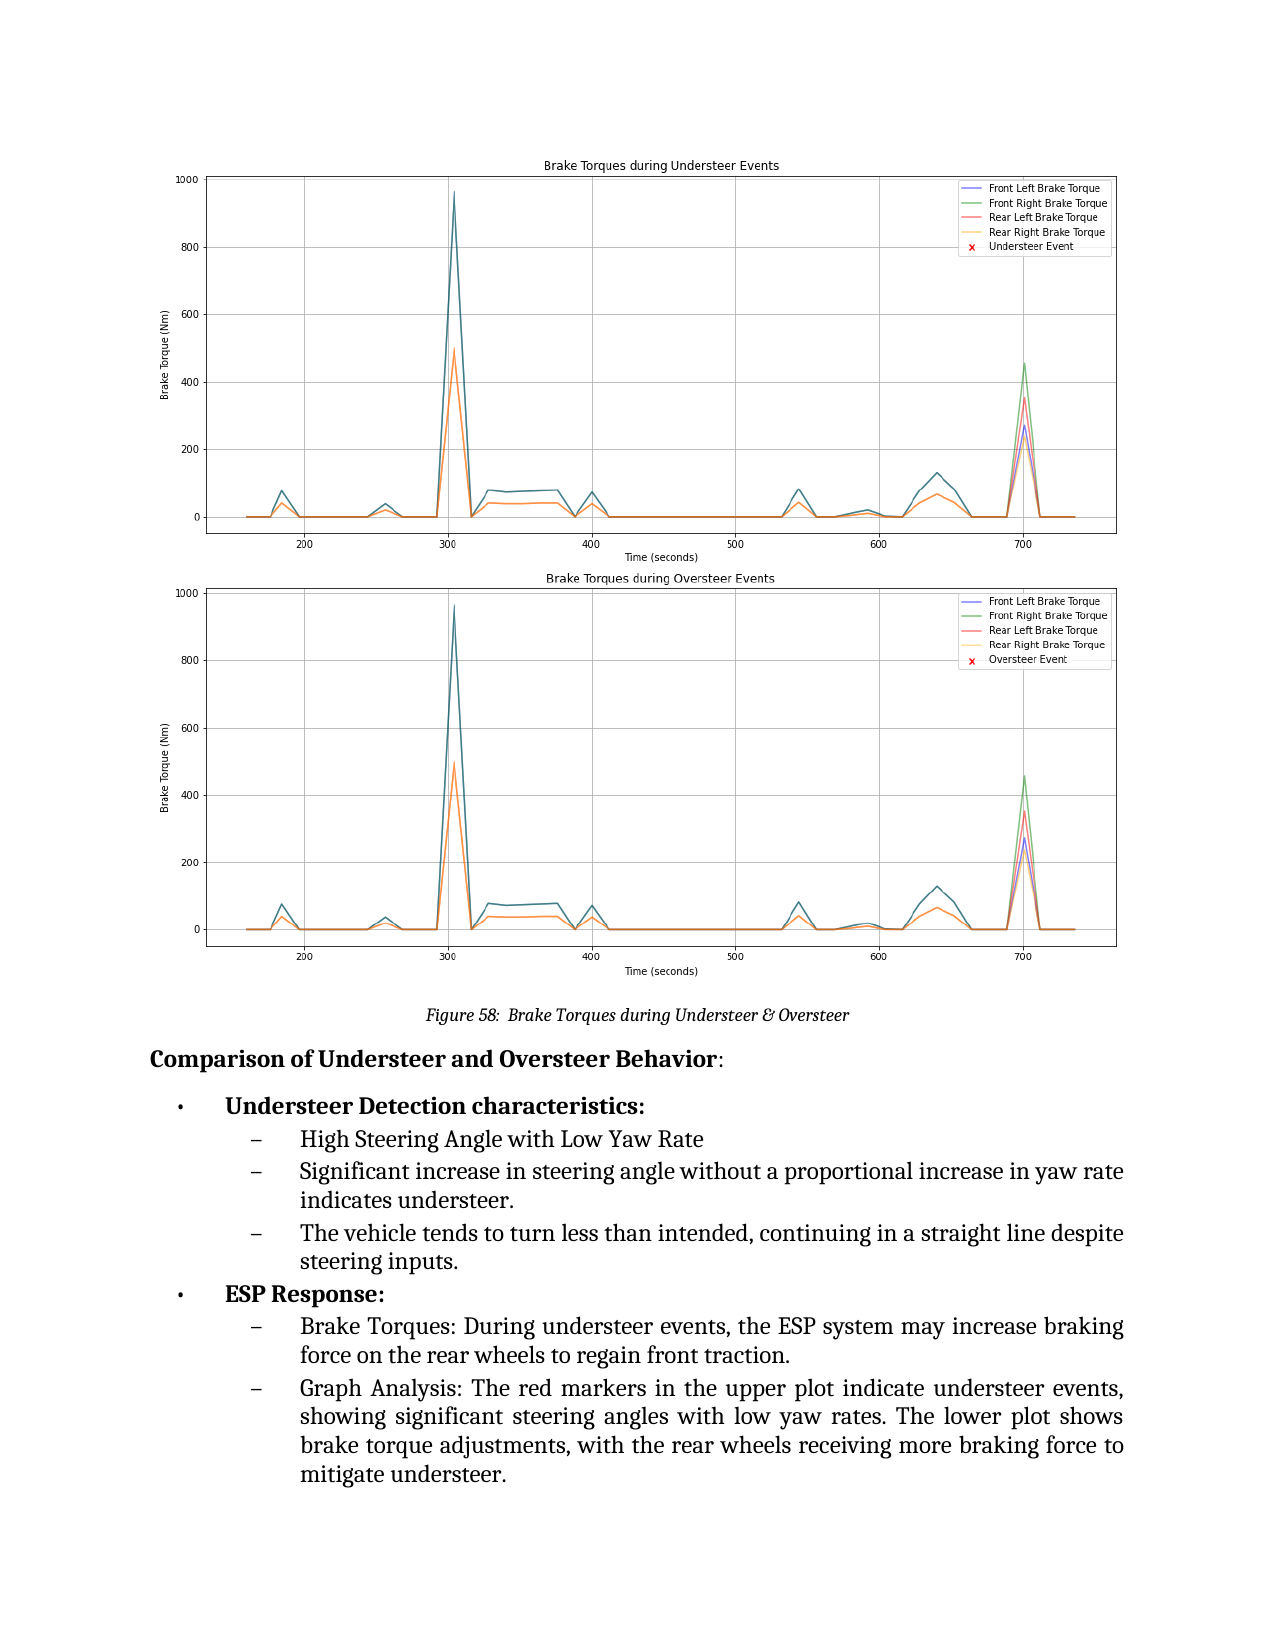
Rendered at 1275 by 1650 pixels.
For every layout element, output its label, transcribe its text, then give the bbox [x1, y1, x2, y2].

text Comparison of Understeer and Oversteer Behavior: [150, 1045, 1125, 1073]
list High Steering Angle with Low Yaw Rate [250, 1125, 1125, 1153]
text Figure 58: Brake Torques during Understeer & Oversteer [150, 1004, 1125, 1026]
list Understeer Detection characteristics: [175, 1092, 1125, 1121]
list ESP Response: [175, 1280, 1125, 1308]
picture [150, 150, 1125, 986]
list Graph Analysis: The red markers in the upper plot indicate understeer events, showing significant steering angles with low yaw rates. The lower plot shows brake torque adjustments, with the rear wheels receiving more braking force to mitigate understeer. [250, 1373, 1125, 1488]
list The vehicle tends to turn less than intended, continuing in a straight line despite steering inputs. [250, 1218, 1125, 1276]
list Brake Torques: During understeer events, the ESP system may increase braking force on the rear wheels to regain front traction. [250, 1312, 1125, 1370]
list Significant increase in steering angle without a proportional increase in yaw rate indicates understeer. [250, 1157, 1125, 1215]
